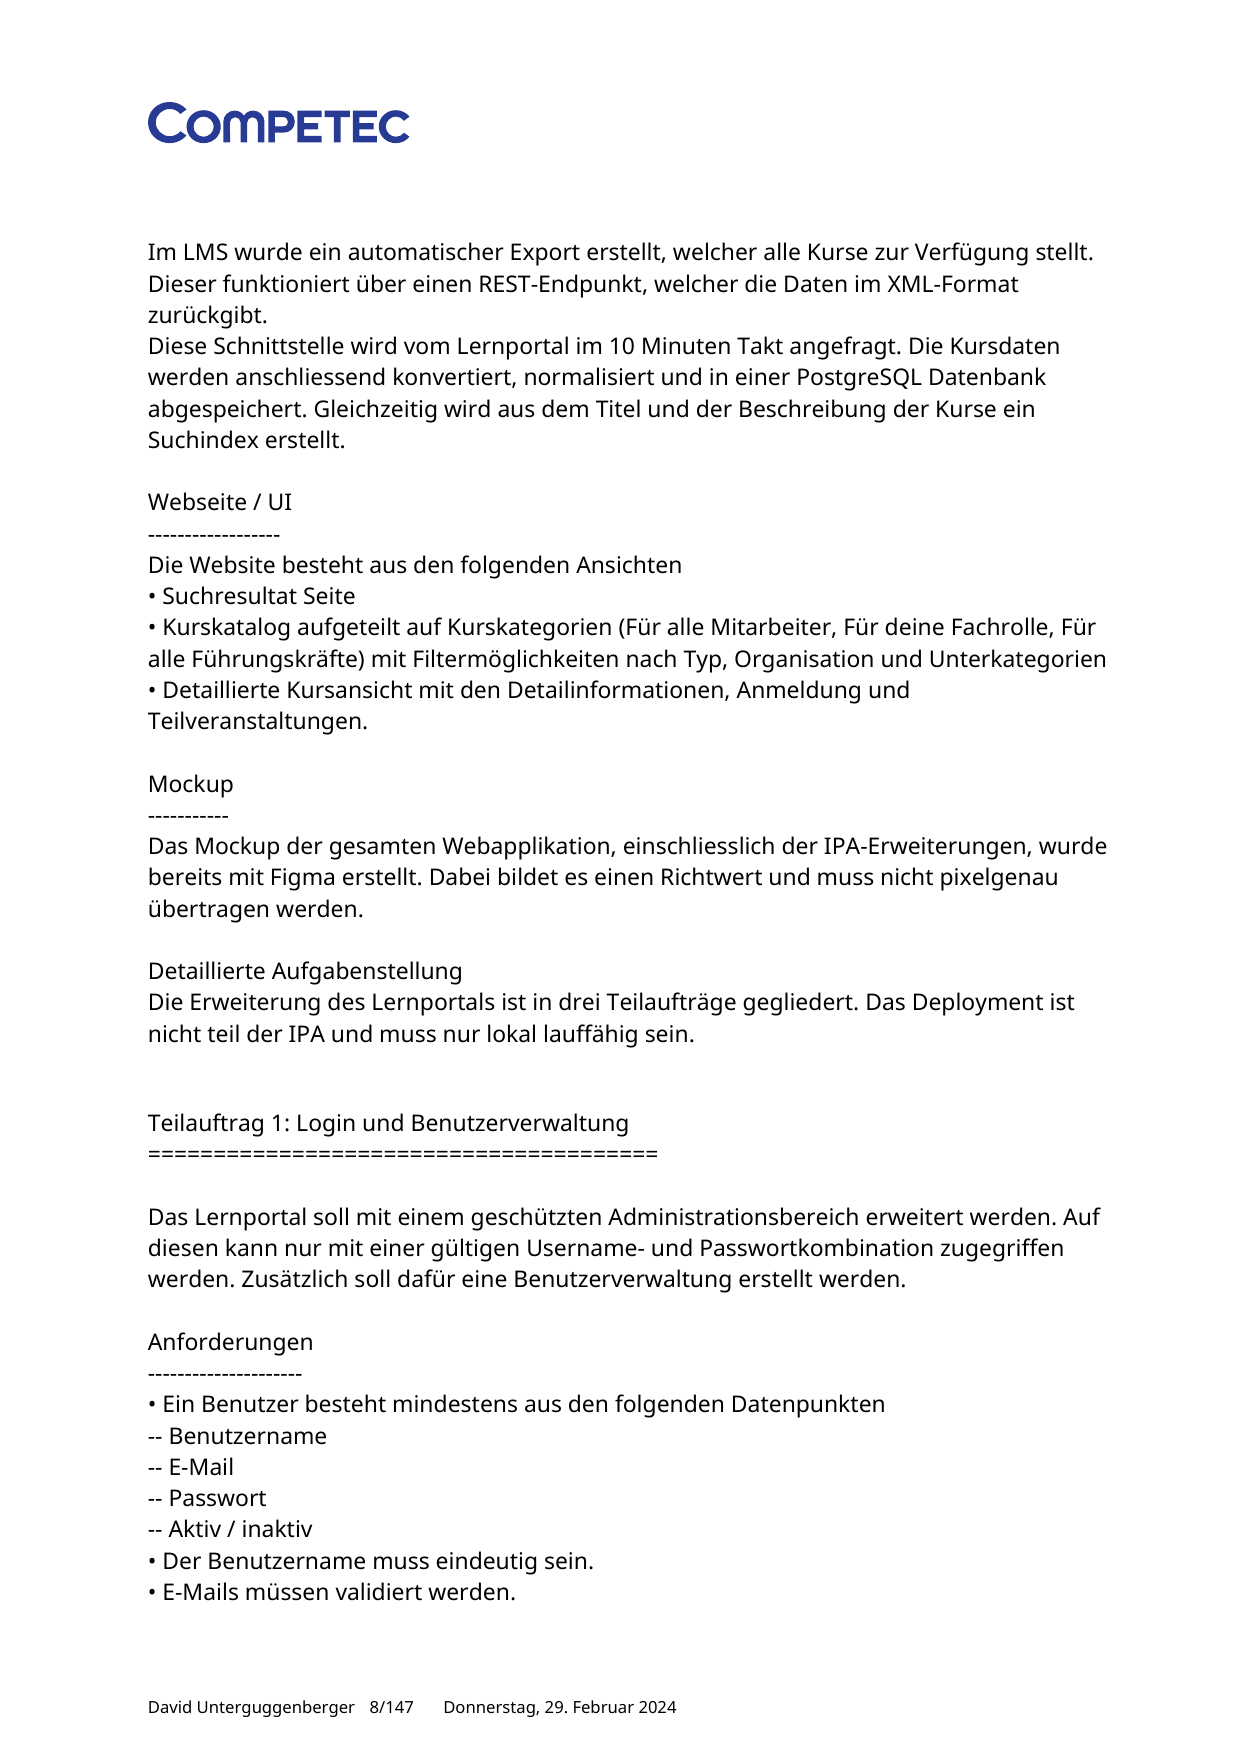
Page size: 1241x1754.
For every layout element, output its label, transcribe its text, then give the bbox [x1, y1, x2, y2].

text Das Lernportal soll mit einem geschützten Administrationsbereich erweitert werden. Auf diesen kann nur mit einer gültigen Username- und Passwortkombination zugegriffen werden. Zusätzlich soll dafür eine Benutzerverwaltung erstellt werden. [148, 1201, 1122, 1294]
text ------------------ [148, 517, 1122, 549]
text Anforderungen [148, 1326, 1122, 1357]
text Detaillierte Aufgabenstellung [148, 955, 1122, 986]
text Webseite / UI [148, 486, 1122, 517]
subtitle Teilauftrag 1: Login und Benutzerverwaltung [148, 1107, 1122, 1138]
text Die Erweiterung des Lernportals ist in drei Teilaufträge gegliedert. Das Deployment ist nicht teil der IPA und muss nur lokal lauffähig sein. [148, 986, 1122, 1049]
text -- Benutzername [148, 1419, 1122, 1451]
text ----------- [148, 799, 1122, 830]
text • Ein Benutzer besteht mindestens aus den folgenden Datenpunkten [148, 1388, 1122, 1419]
text • Detaillierte Kursansicht mit den Detailinformationen, Anmeldung und Teilveranstaltungen. [148, 674, 1122, 736]
text • Kurskatalog aufgeteilt auf Kurskategorien (Für alle Mitarbeiter, Für deine Fachrolle, Für alle Führungskräfte) mit Filtermöglichkeiten nach Typ, Organisation und Unterkategorien [148, 611, 1122, 674]
text Diese Schnittstelle wird vom Lernportal im 10 Minuten Takt angefragt. Die Kursdaten werden anschliessend konvertiert, normalisiert und in einer PostgreSQL Datenbank abgespeichert. Gleichzeitig wird aus dem Titel und der Beschreibung der Kurse ein Suchindex erstellt. [148, 330, 1122, 455]
text -- Aktiv / inaktiv [148, 1513, 1122, 1544]
text -- Passwort [148, 1482, 1122, 1513]
text • Der Benutzername muss eindeutig sein. [148, 1544, 1122, 1576]
text Das Mockup der gesamten Webapplikation, einschliesslich der IPA-Erweiterungen, wurde bereits mit Figma erstellt. Dabei bildet es einen Richtwert und muss nicht pixelgenau übertragen werden. [148, 830, 1122, 924]
text Im LMS wurde ein automatischer Export erstellt, welcher alle Kurse zur Verfügung stellt. Dieser funktioniert über einen REST-Endpunkt, welcher die Daten im XML-Format zurückgibt. [148, 236, 1122, 330]
text Die Website besteht aus den folgenden Ansichten [148, 549, 1122, 580]
text • Suchresultat Seite [148, 580, 1122, 611]
text • E-Mails müssen validiert werden. [148, 1576, 1122, 1607]
text Mockup [148, 767, 1122, 799]
text --------------------- [148, 1357, 1122, 1388]
text -- E-Mail [148, 1451, 1122, 1482]
text ======================================= [148, 1138, 1122, 1169]
